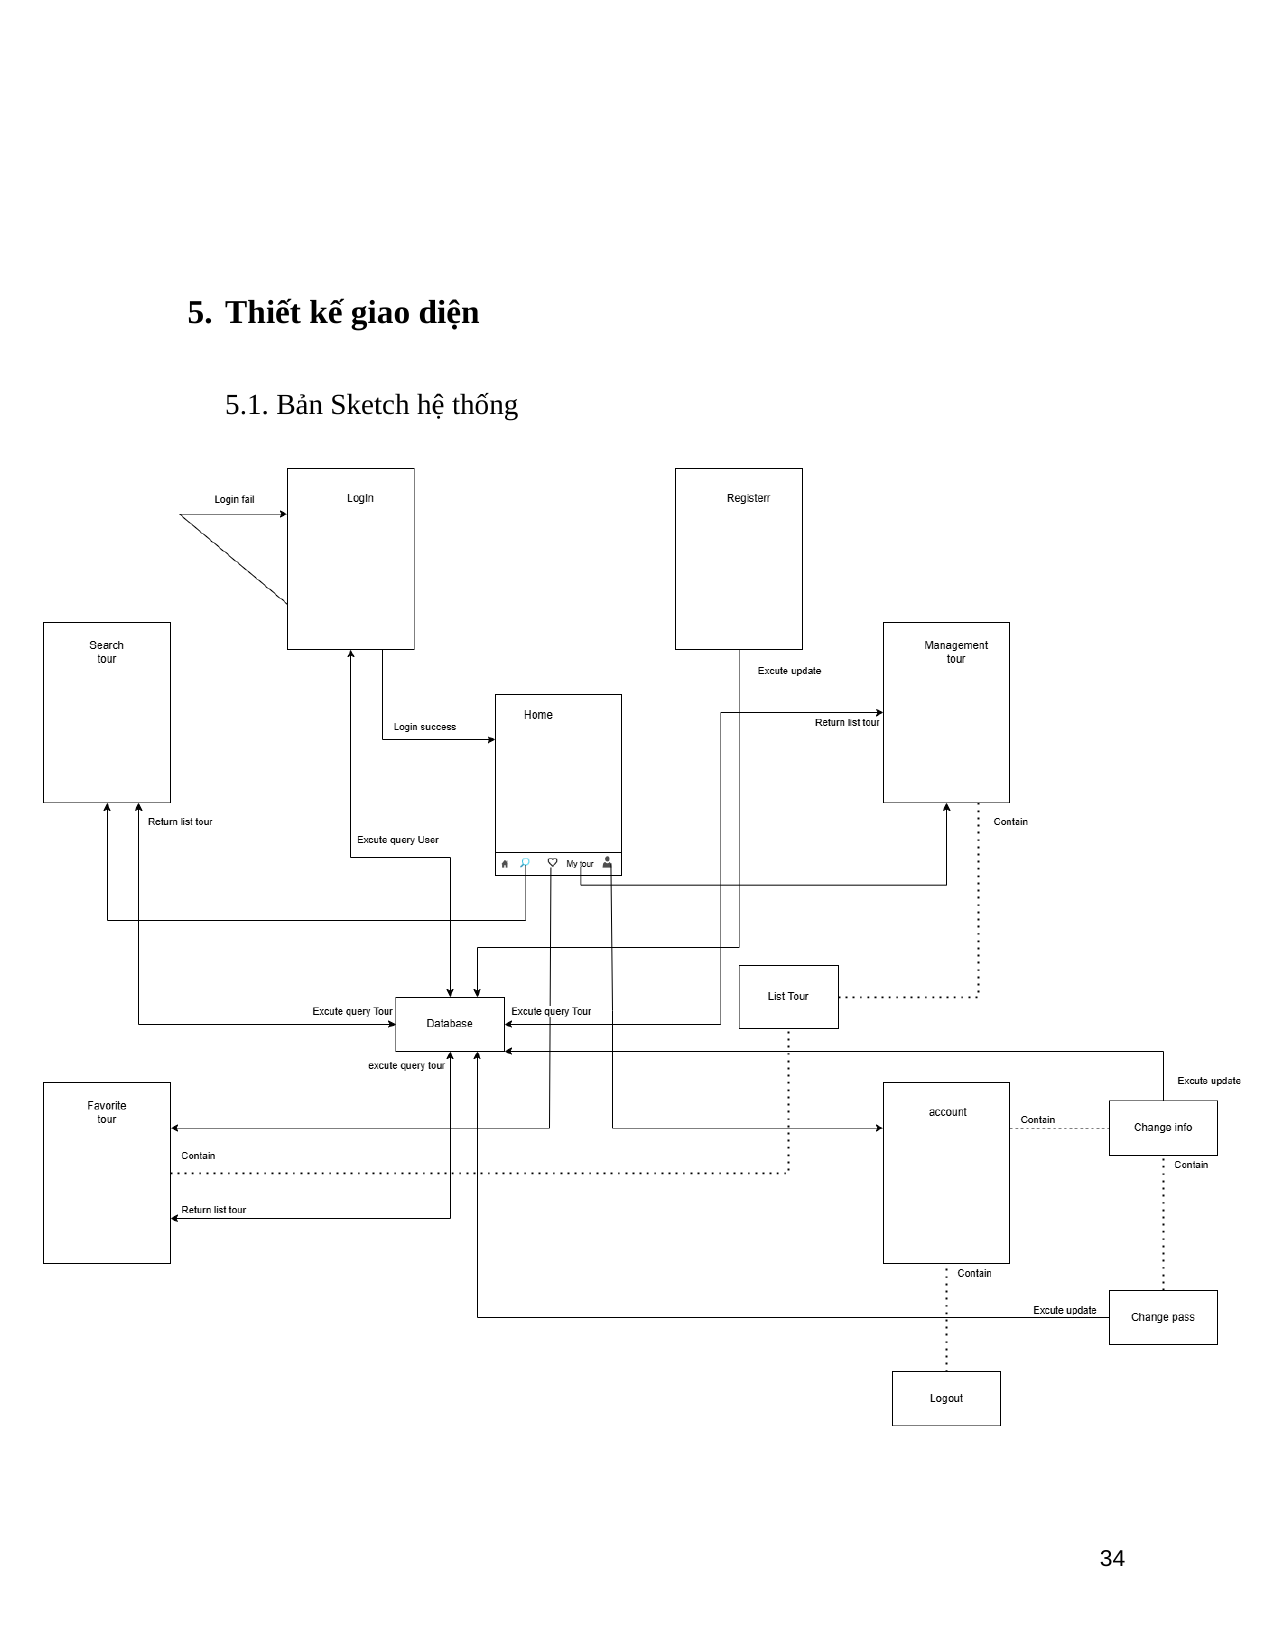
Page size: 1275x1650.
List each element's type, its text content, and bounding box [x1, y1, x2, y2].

subtitle 5.1. Bản Sketch hệ thống [225, 387, 1125, 421]
picture [43, 468, 1241, 1426]
subtitle Thiết kế giao diện [187, 292, 1125, 331]
